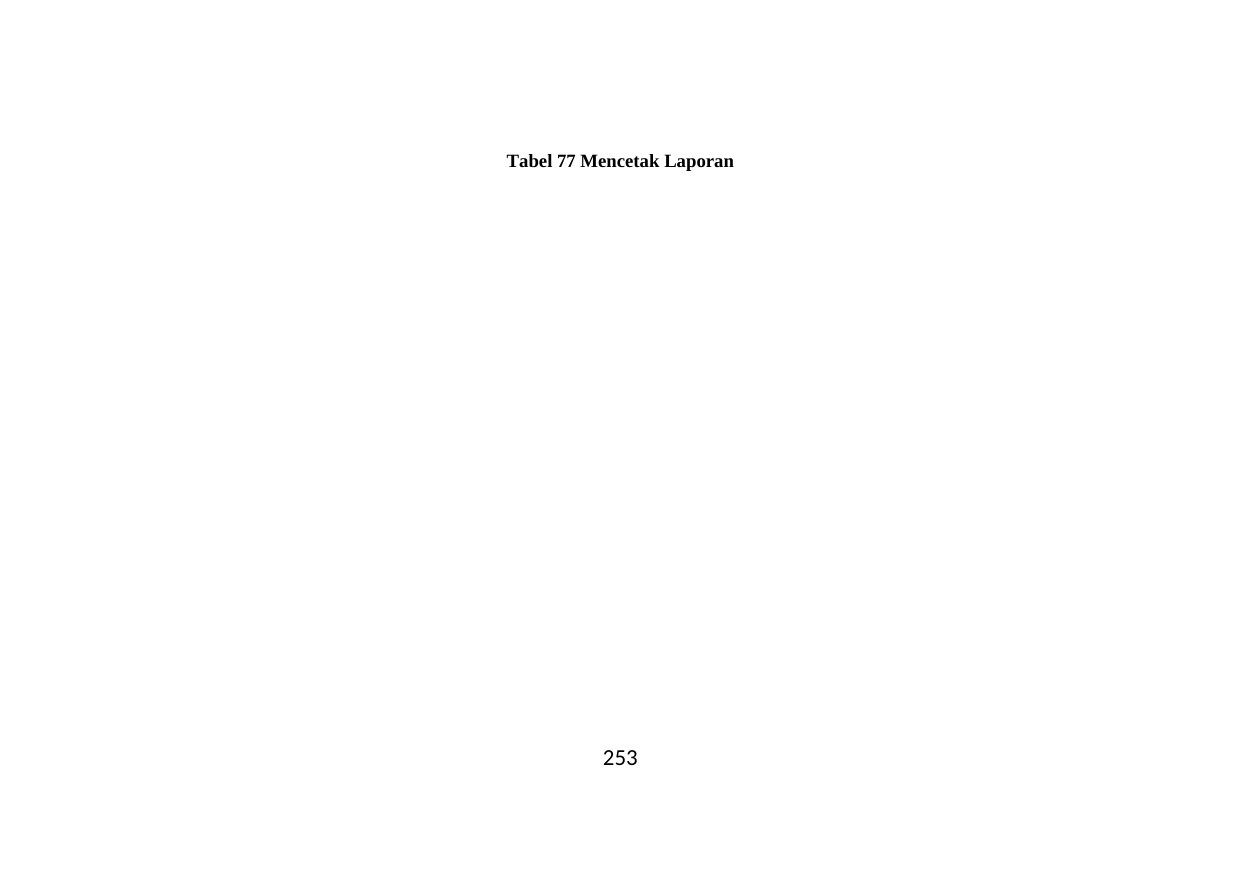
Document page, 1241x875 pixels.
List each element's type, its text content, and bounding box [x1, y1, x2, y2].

text Tabel 77 Mencetak Laporan [150, 150, 1090, 172]
